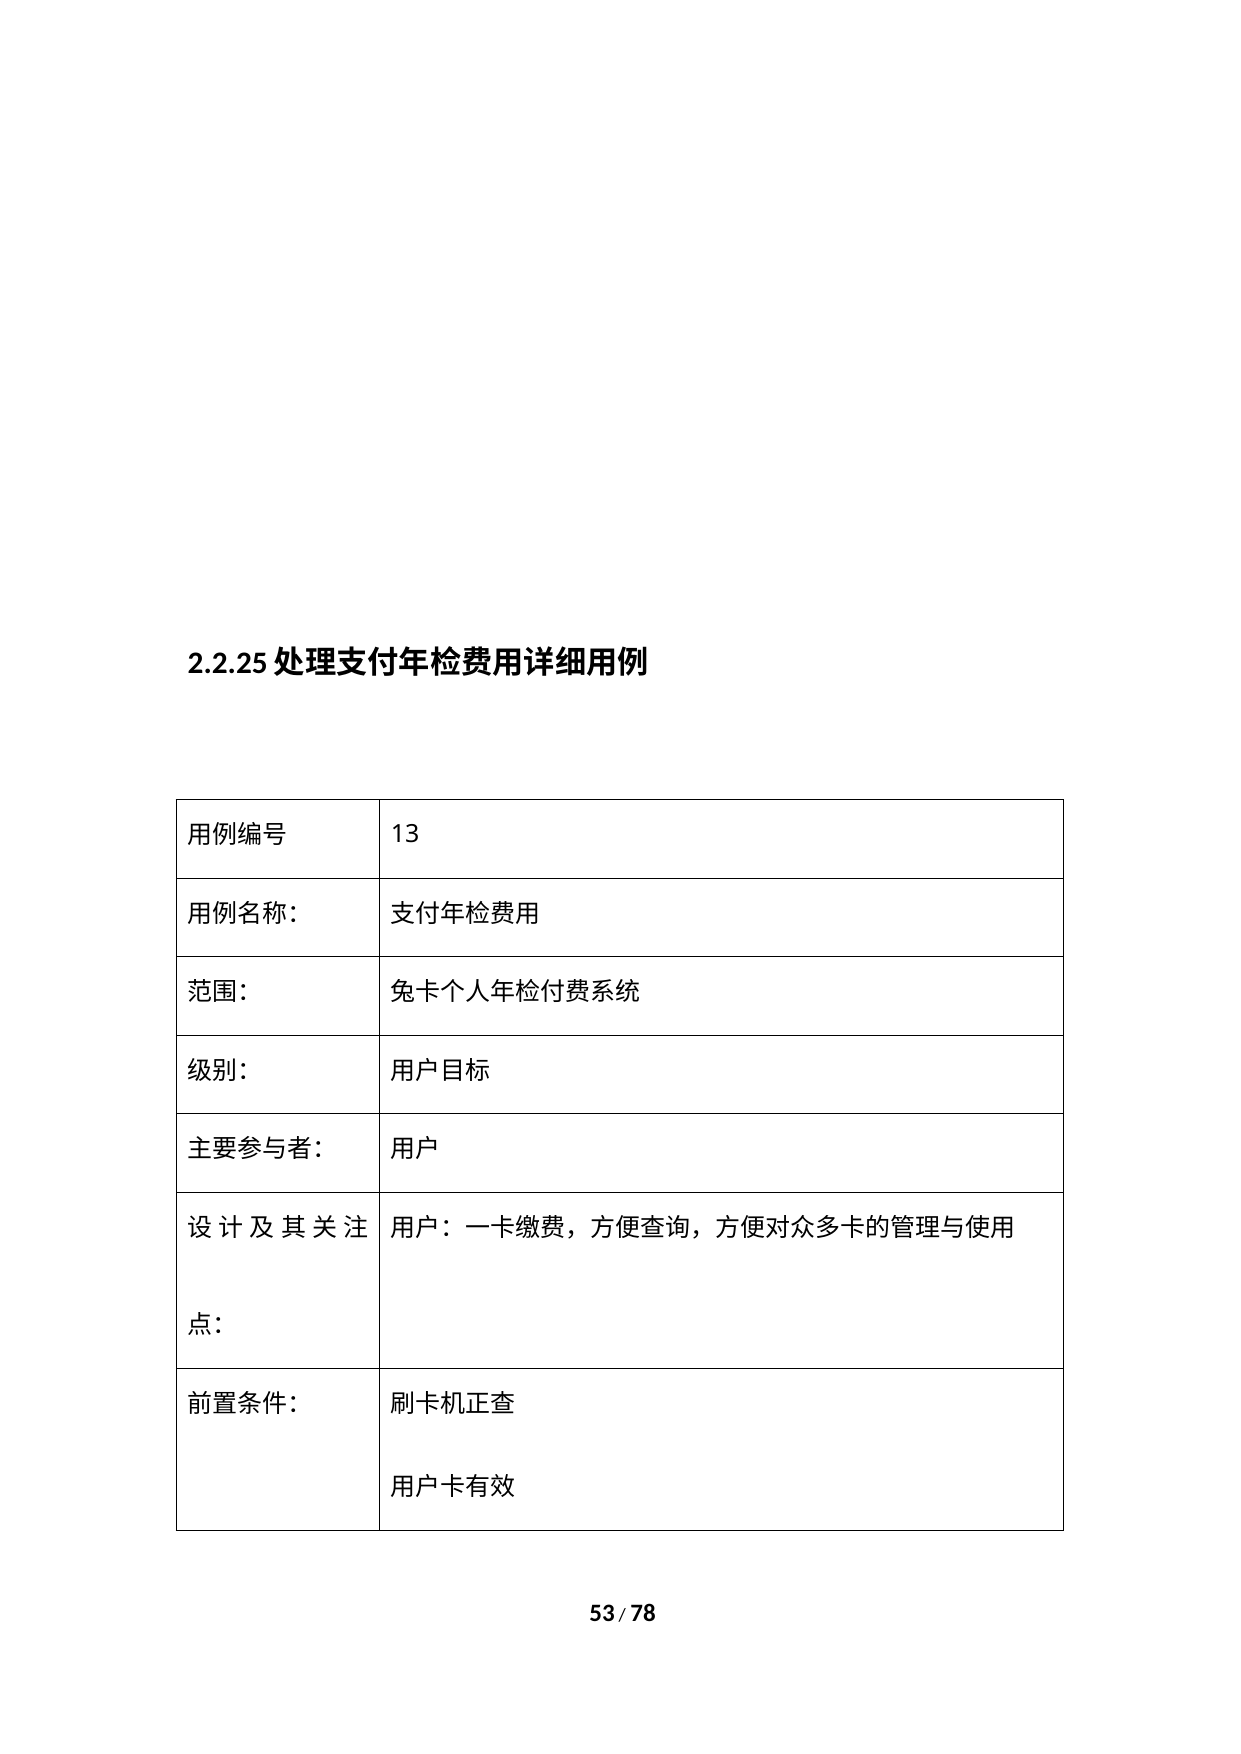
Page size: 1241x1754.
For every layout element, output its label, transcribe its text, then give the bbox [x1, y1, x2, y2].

table_cell 支付年检费用 [380, 879, 1063, 956]
table_cell 前置条件： [177, 1369, 379, 1529]
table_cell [380, 1369, 1063, 1529]
text 2.2.25处理支付年检费用详细用例 [187, 627, 1053, 692]
table_cell 兔卡个人年检付费系统 [380, 957, 1063, 1035]
table_cell 用户：一卡缴费，方便查询，方便对众多卡的管理与使用 [380, 1193, 1063, 1368]
table_cell 用户 [380, 1114, 1063, 1192]
table_cell 用例名称： [177, 879, 379, 956]
table_header 13 [380, 800, 1063, 878]
table_cell 范围： [177, 957, 379, 1035]
table_cell 设计及其关注点： [177, 1193, 379, 1368]
table_header 用例编号 [177, 800, 379, 878]
table_cell 级别： [177, 1036, 379, 1113]
table_cell 用户目标 [380, 1036, 1063, 1113]
table_cell 主要参与者： [177, 1114, 379, 1192]
